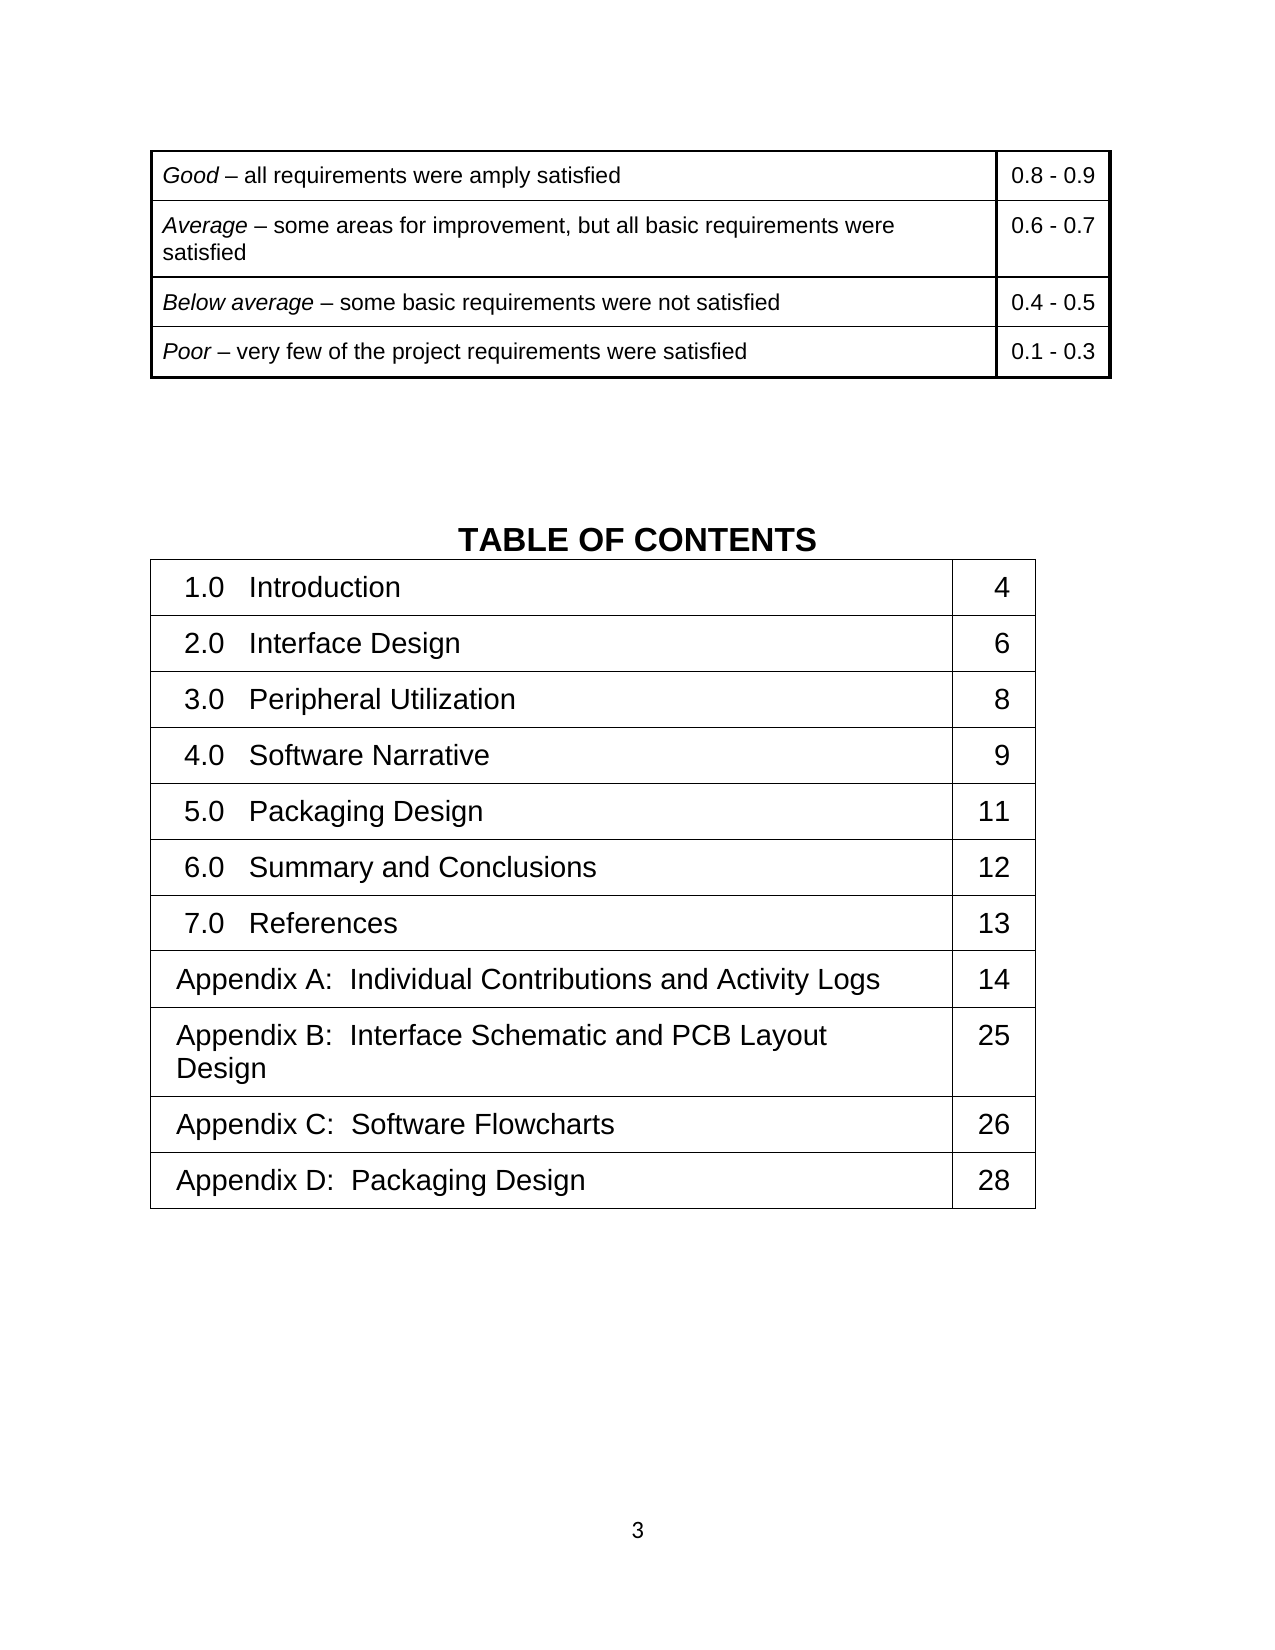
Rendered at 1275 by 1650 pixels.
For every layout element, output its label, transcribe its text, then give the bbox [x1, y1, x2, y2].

table_header 4 [953, 560, 1035, 615]
table_header 1.0 Introduction [151, 560, 952, 615]
table_cell Average – some areas for improvement, but all basic requirements were satisfied [153, 201, 995, 276]
table_cell 3.0 Peripheral Utilization [151, 672, 952, 727]
table_cell 9 [953, 728, 1035, 783]
table_cell 7.0 References [151, 896, 952, 950]
table_cell 0.8 - 0.9 [998, 152, 1108, 200]
table_cell 28 [953, 1153, 1035, 1208]
table_cell Poor – very few of the project requirements were satisfied [153, 327, 995, 376]
table_cell 0.6 - 0.7 [998, 201, 1108, 276]
table_cell 14 [953, 951, 1035, 1006]
table_cell 0.4 - 0.5 [998, 278, 1108, 326]
table_cell 5.0 Packaging Design [151, 784, 952, 838]
table_cell 0.1 - 0.3 [998, 327, 1108, 376]
table_cell Below average – some basic requirements were not satisfied [153, 278, 995, 326]
text TABLE OF CONTENTS [150, 520, 1125, 559]
table_cell Appendix A: Individual Contributions and Activity Logs [151, 951, 952, 1006]
table_cell 13 [953, 896, 1035, 950]
table_cell 8 [953, 672, 1035, 727]
table_cell Good – all requirements were amply satisfied [153, 152, 995, 200]
table_cell Appendix C: Software Flowcharts [151, 1097, 952, 1152]
table_cell Appendix B: Interface Schematic and PCB Layout Design [151, 1008, 952, 1096]
table_cell Appendix D: Packaging Design [151, 1153, 952, 1208]
table_cell 26 [953, 1097, 1035, 1152]
table_cell 6 [953, 616, 1035, 671]
table_cell 12 [953, 840, 1035, 894]
table_cell 6.0 Summary and Conclusions [151, 840, 952, 894]
table_cell 2.0 Interface Design [151, 616, 952, 671]
table_cell 4.0 Software Narrative [151, 728, 952, 783]
table_cell 25 [953, 1008, 1035, 1096]
table_cell 11 [953, 784, 1035, 838]
